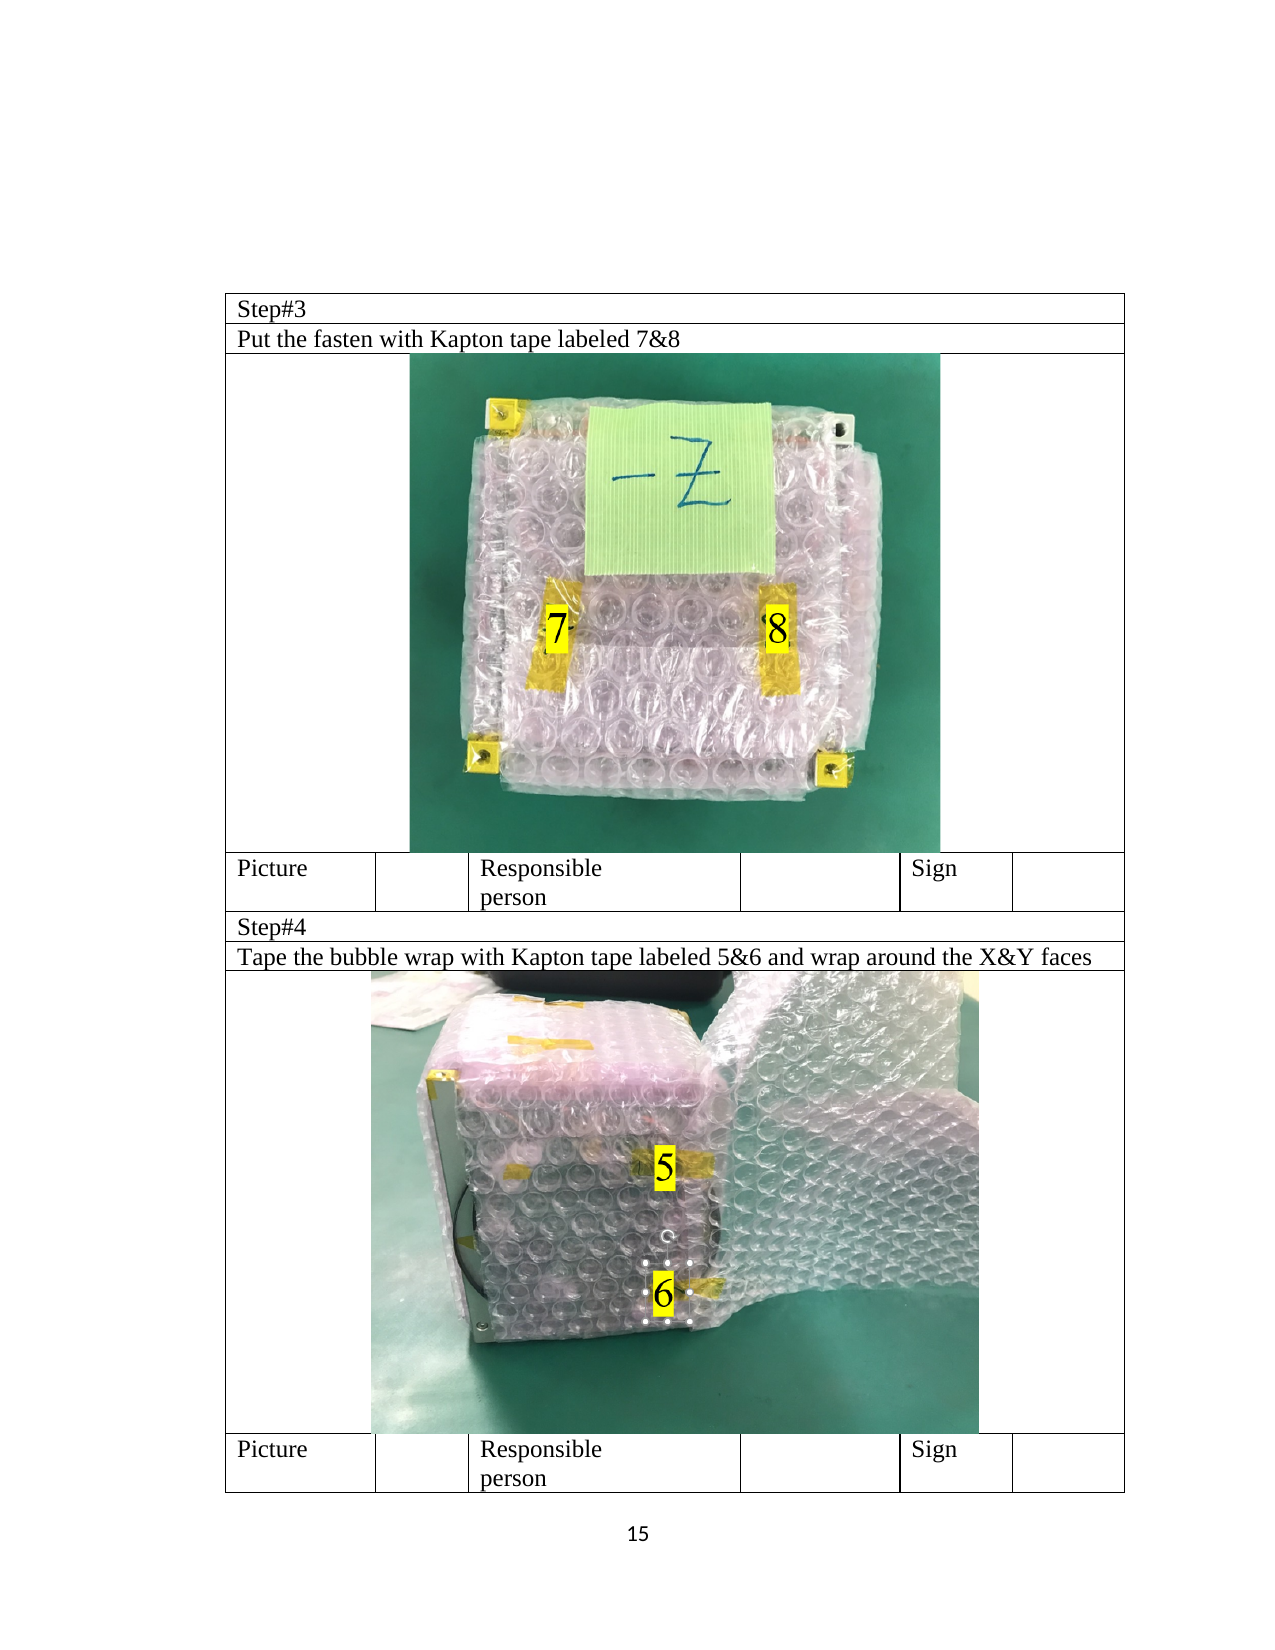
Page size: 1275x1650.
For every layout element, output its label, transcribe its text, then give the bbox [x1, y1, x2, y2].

table_cell [941, 354, 1124, 852]
table_cell [1013, 853, 1124, 911]
table_cell [226, 971, 371, 1433]
table_cell [979, 971, 1124, 1433]
table_cell [226, 354, 409, 852]
table_cell [741, 1434, 899, 1492]
table_cell Responsible person [469, 1434, 740, 1492]
table_cell [1013, 1434, 1124, 1492]
table_header Step#3 [226, 294, 1124, 323]
table_cell Picture [226, 853, 375, 911]
table_cell Step#4 [226, 912, 1124, 941]
table_cell Picture [226, 1434, 375, 1492]
picture [409, 353, 941, 853]
table_cell Sign [901, 1434, 1012, 1492]
table_cell Responsible person [469, 853, 740, 911]
table_cell [376, 1434, 468, 1492]
table_cell [376, 853, 468, 911]
table_cell Sign [901, 853, 1012, 911]
picture [371, 971, 979, 1434]
table_cell Put the fasten with Kapton tape labeled 7&8 [226, 324, 1124, 353]
table_cell Tape the bubble wrap with Kapton tape labeled 5&6 and wrap around the X&Y faces [226, 942, 1124, 970]
table_cell [741, 853, 899, 911]
